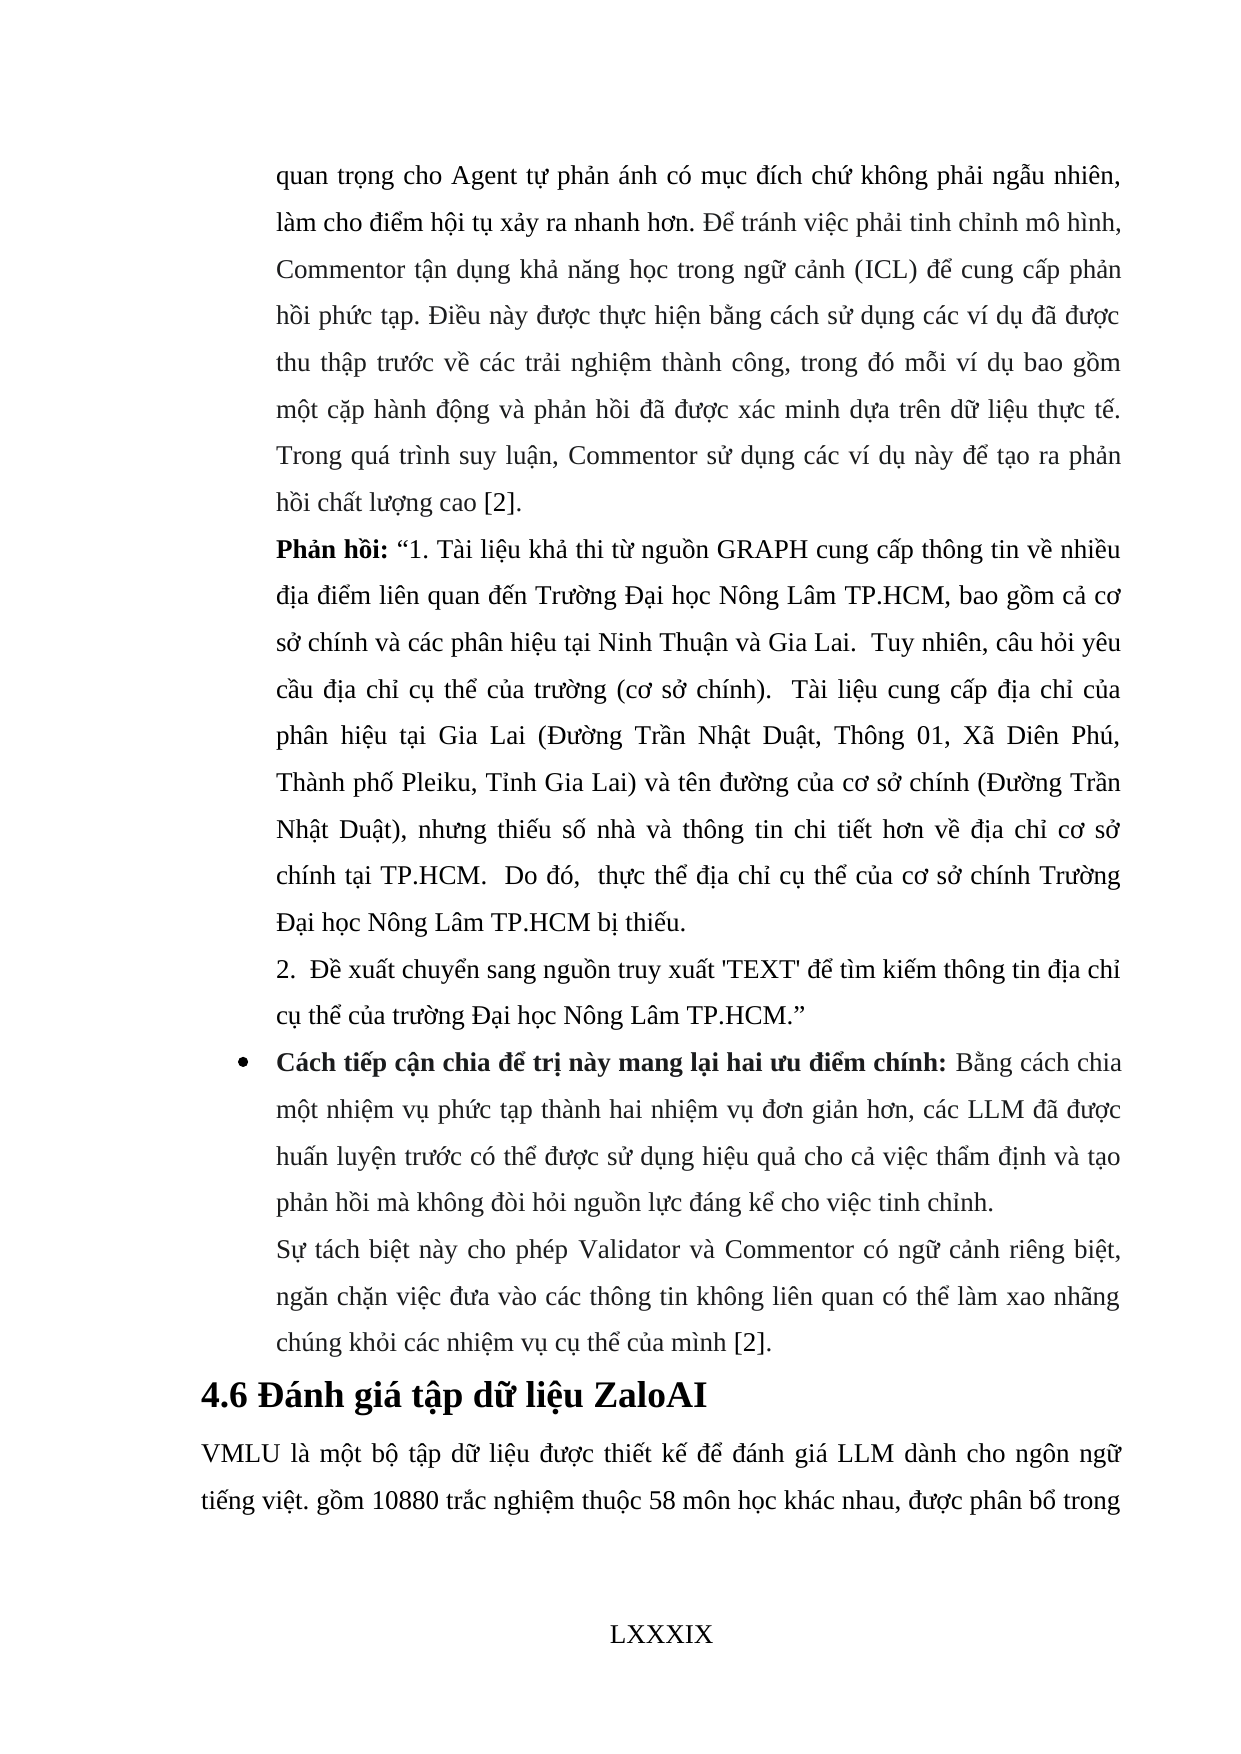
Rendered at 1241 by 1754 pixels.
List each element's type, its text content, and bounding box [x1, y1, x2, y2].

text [201, 1438, 1122, 1515]
list Cách tiếp cận chia để trị này mang lại hai ưu điểm chính: Bằng cách chia một nhiệm vụ phức tạp thành hai nhiệm vụ đơn giản hơn, các LLM đã được huấn luyện trước có thể được sử dụng hiệu quả cho cả việc thẩm định và tạo phản hồi mà không đòi hỏi nguồn lực đáng kể cho việc tinh chỉnh. [238, 1046, 1122, 1217]
list Phản hồi: “1. Tài liệu khả thi từ nguồn GRAPH cung cấp thông tin về nhiều địa điểm liên quan đến Trường Đại học Nông Lâm TP.HCM, bao gồm cả cơ sở chính và các phân hiệu tại Ninh Thuận và Gia Lai. Tuy nhiên, câu hỏi yêu cầu địa chỉ cụ thể của trường (cơ sở chính). Tài liệu cung cấp địa chỉ của phân hiệu tại Gia Lai (Đường Trần Nhật Duật, Thông 01, Xã Diên Phú, Thành phố Pleiku, Tỉnh Gia Lai) và tên đường của cơ sở chính (Đường Trần Nhật Duật), nhưng thiếu số nhà và thông tin chi tiết hơn về địa chỉ cơ sở chính tại TP.HCM. Do đó, thực thể địa chỉ cụ thể của cơ sở chính Trường Đại học Nông Lâm TP.HCM bị thiếu. [276, 533, 1122, 937]
list 2. Đề xuất chuyển sang nguồn truy xuất 'TEXT' để tìm kiếm thông tin địa chỉ cụ thể của trường Đại học Nông Lâm TP.HCM.” [276, 953, 1122, 1031]
subtitle Đánh giá tập dữ liệu ZaloAI [201, 1373, 1122, 1416]
list Sự tách biệt này cho phép Validator và Commentor có ngữ cảnh riêng biệt, ngăn chặn việc đưa vào các thông tin không liên quan có thể làm xao nhãng chúng khỏi các nhiệm vụ cụ thể của mình . [276, 1233, 1122, 1357]
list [276, 159, 1122, 517]
